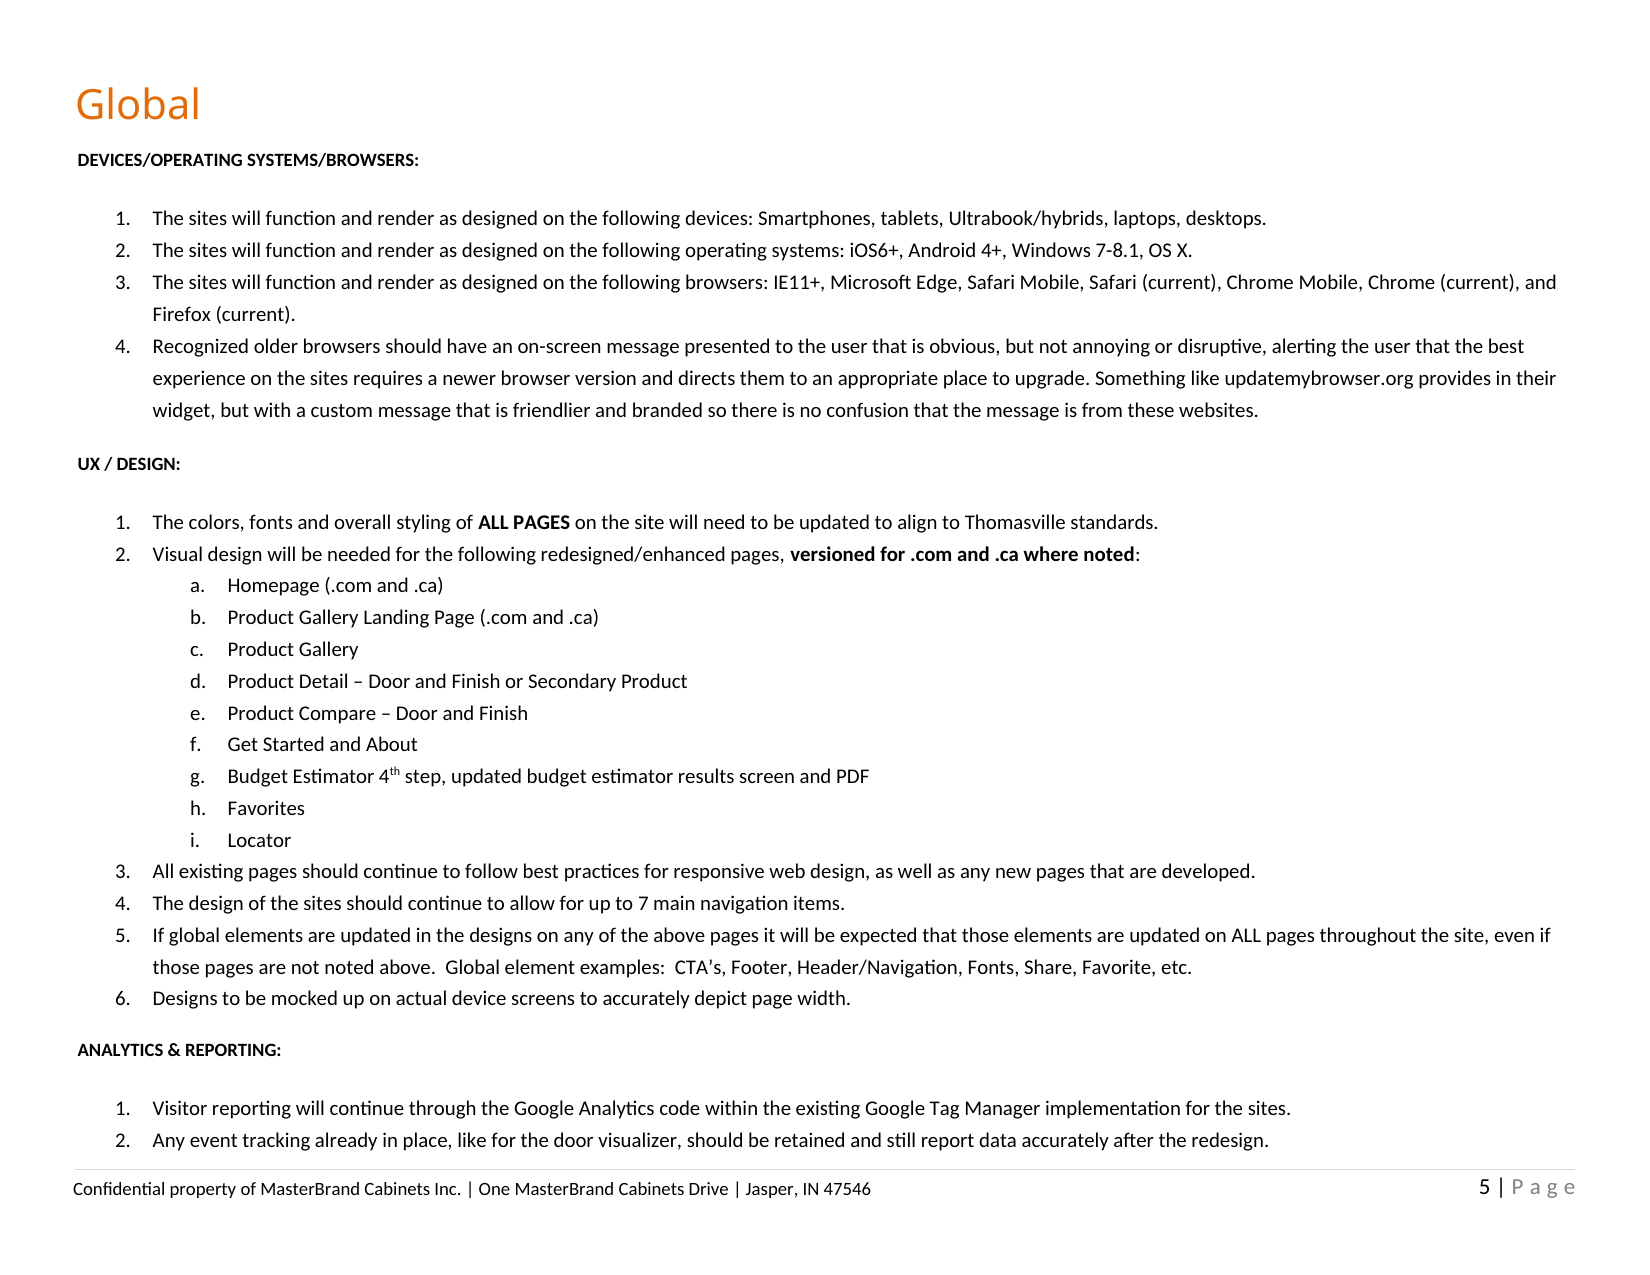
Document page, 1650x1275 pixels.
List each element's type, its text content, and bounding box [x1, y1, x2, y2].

list Global [75, 75, 1575, 132]
